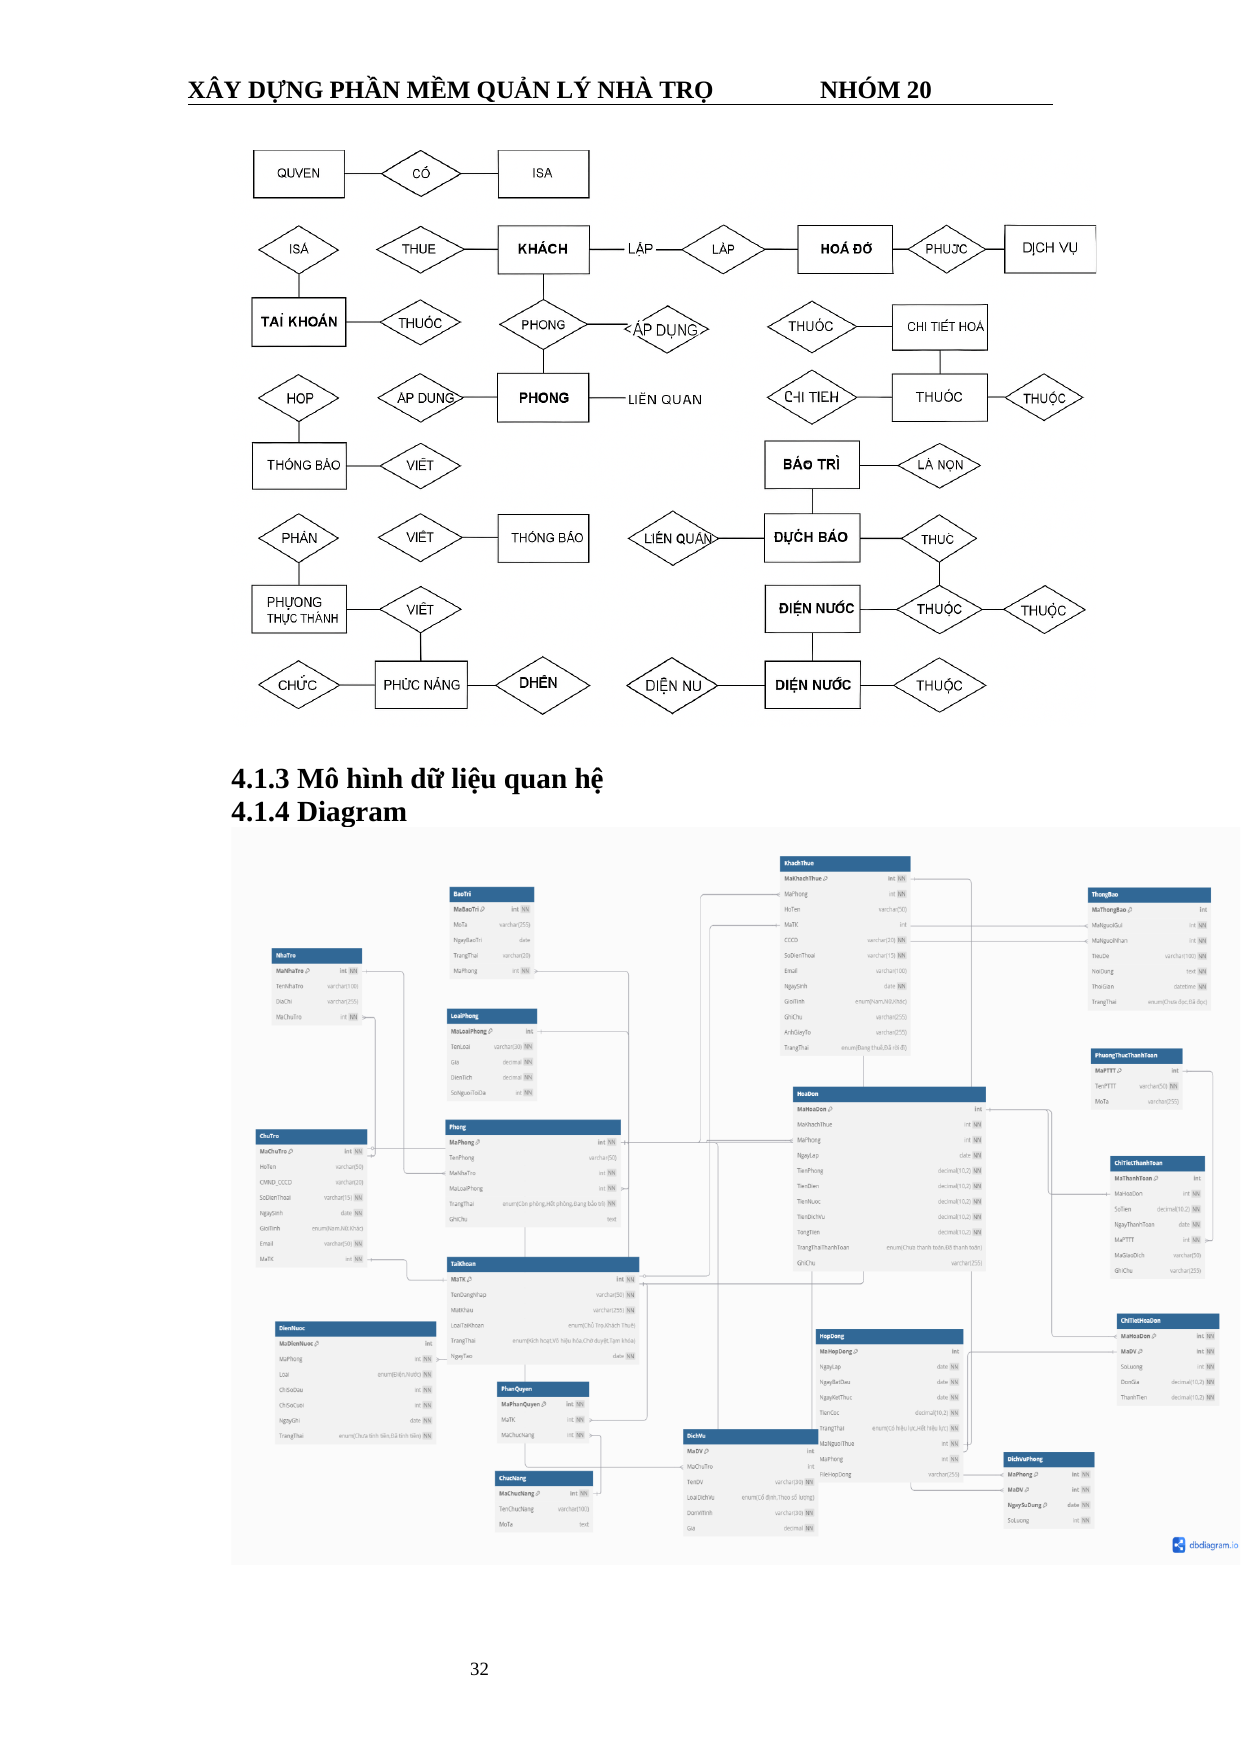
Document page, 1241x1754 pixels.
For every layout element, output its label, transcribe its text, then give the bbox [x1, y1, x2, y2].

text 4.1.3 Mô hình dữ liệu quan hệ [231, 761, 1053, 794]
text 4.1.4 Diagram [231, 794, 1053, 827]
picture [231, 827, 1241, 1565]
picture [231, 150, 1097, 727]
